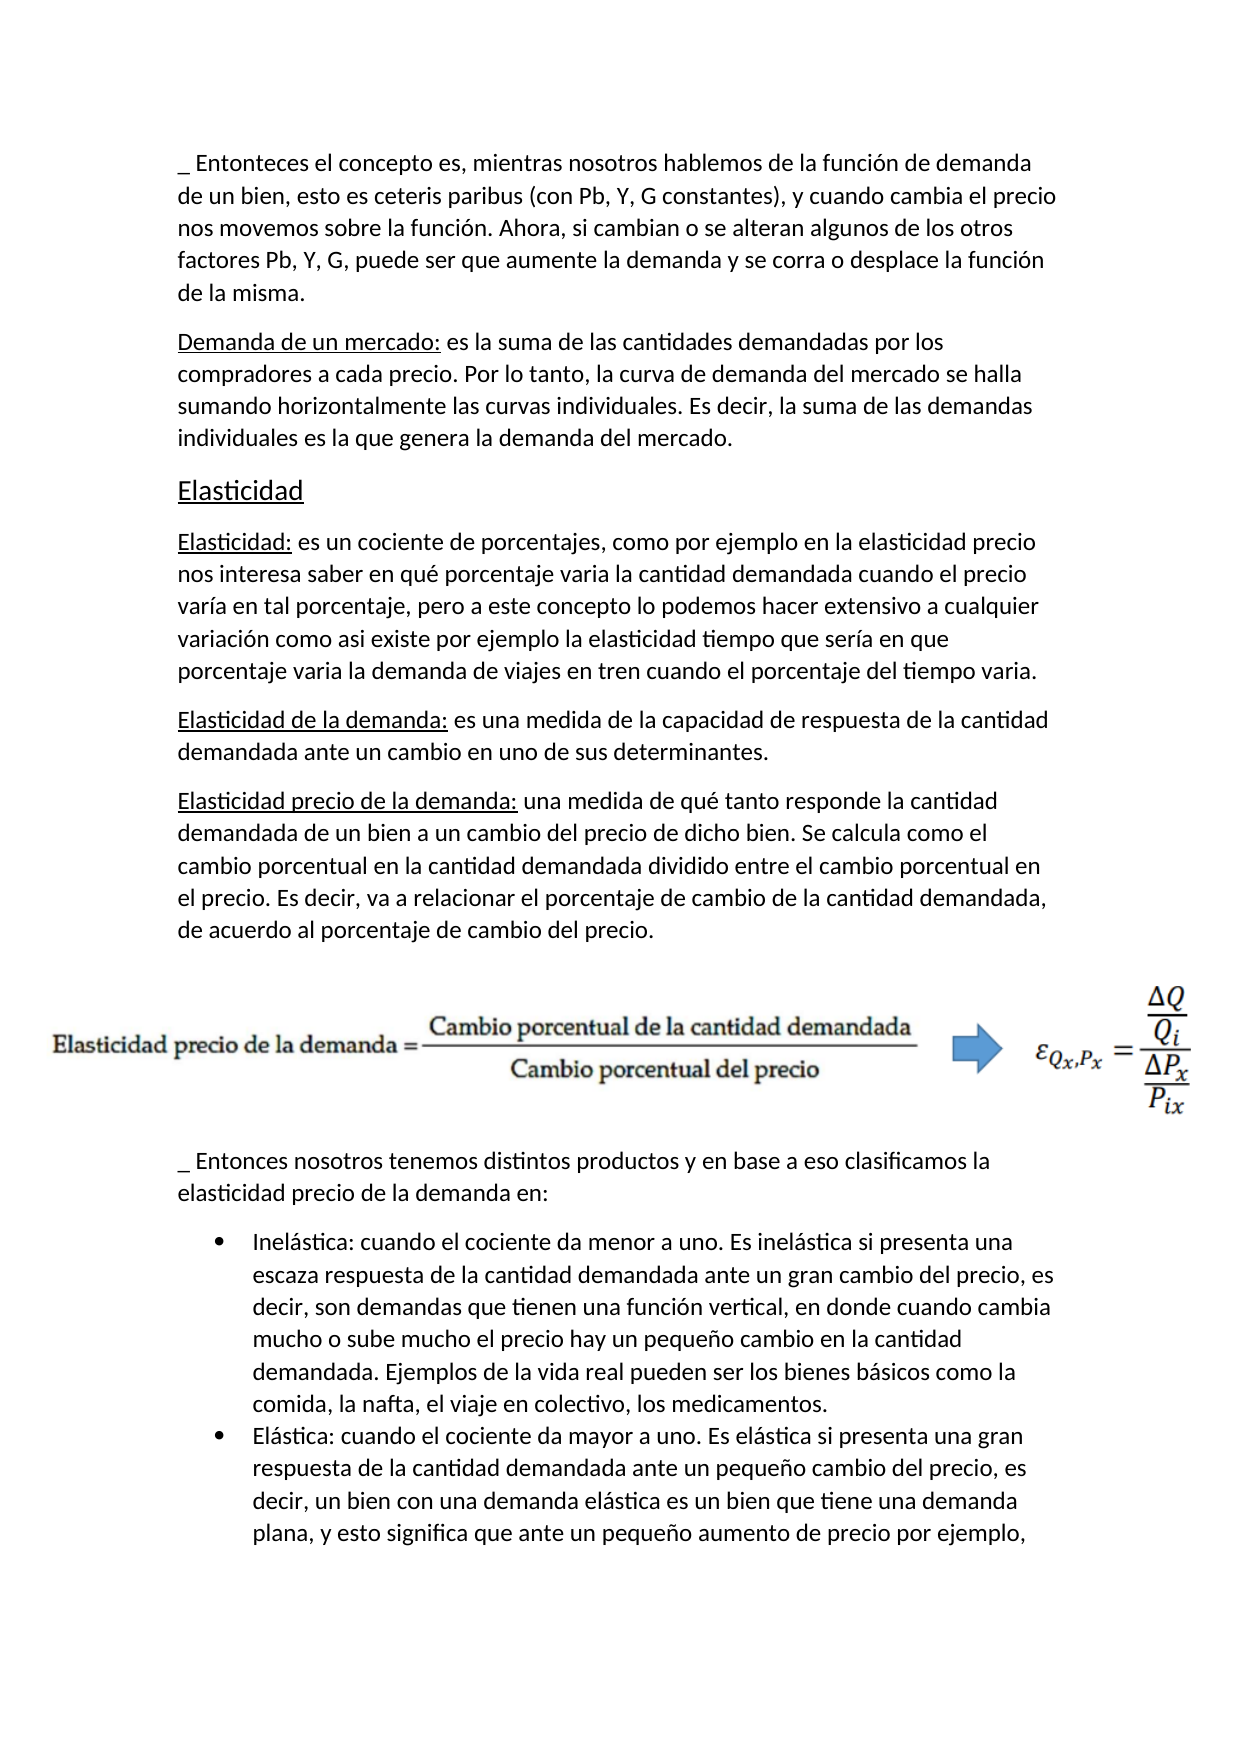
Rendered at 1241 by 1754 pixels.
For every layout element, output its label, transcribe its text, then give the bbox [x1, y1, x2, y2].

text Demanda de un mercado: es la suma de las cantidades demandadas por los compradores a cada precio. Por lo tanto, la curva de demanda del mercado se halla sumando horizontalmente las curvas individuales. Es decir, la suma de las demandas individuales es la que genera la demanda del mercado. [177, 326, 1063, 453]
picture [42, 986, 1197, 1122]
text _ Entonteces el concepto es, mientras nosotros hablemos de la función de demanda de un bien, esto es ceteris paribus (con Pb, Y, G constantes), y cuando cambia el precio nos movemos sobre la función. Ahora, si cambian o se alteran algunos de los otros factores Pb, Y, G, puede ser que aumente la demanda y se corra o desplace la función de la misma. [177, 148, 1063, 307]
list Inelástica: cuando el cociente da menor a uno. Es inelástica si presenta una escaza respuesta de la cantidad demandada ante un gran cambio del precio, es decir, son demandas que tienen una función vertical, en donde cuando cambia mucho o sube mucho el precio hay un pequeño cambio en la cantidad demandada. Ejemplos de la vida real pueden ser los bienes básicos como la comida, la nafta, el viaje en colectivo, los medicamentos. [215, 1227, 1063, 1418]
text Elasticidad: es un cociente de porcentajes, como por ejemplo en la elasticidad precio nos interesa saber en qué porcentaje varia la cantidad demandada cuando el precio varía en tal porcentaje, pero a este concepto lo podemos hacer extensivo a cualquier variación como asi existe por ejemplo la elasticidad tiempo que sería en que porcentaje varia la demanda de viajes en tren cuando el porcentaje del tiempo varia. [177, 526, 1063, 686]
text _ Entonces nosotros tenemos distintos productos y en base a eso clasificamos la elasticidad precio de la demanda en: [177, 1145, 1063, 1208]
text Elasticidad precio de la demanda: una medida de qué tanto responde la cantidad demandada de un bien a un cambio del precio de dicho bien. Se calcula como el cambio porcentual en la cantidad demandada dividido entre el cambio porcentual en el precio. Es decir, va a relacionar el porcentaje de cambio de la cantidad demandada, de acuerdo al porcentaje de cambio del precio. [177, 785, 1063, 975]
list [215, 1420, 1063, 1548]
text Elasticidad de la demanda: es una medida de la capacidad de respuesta de la cantidad demandada ante un cambio en uno de sus determinantes. [177, 704, 1063, 767]
text Elasticidad [177, 472, 1063, 507]
